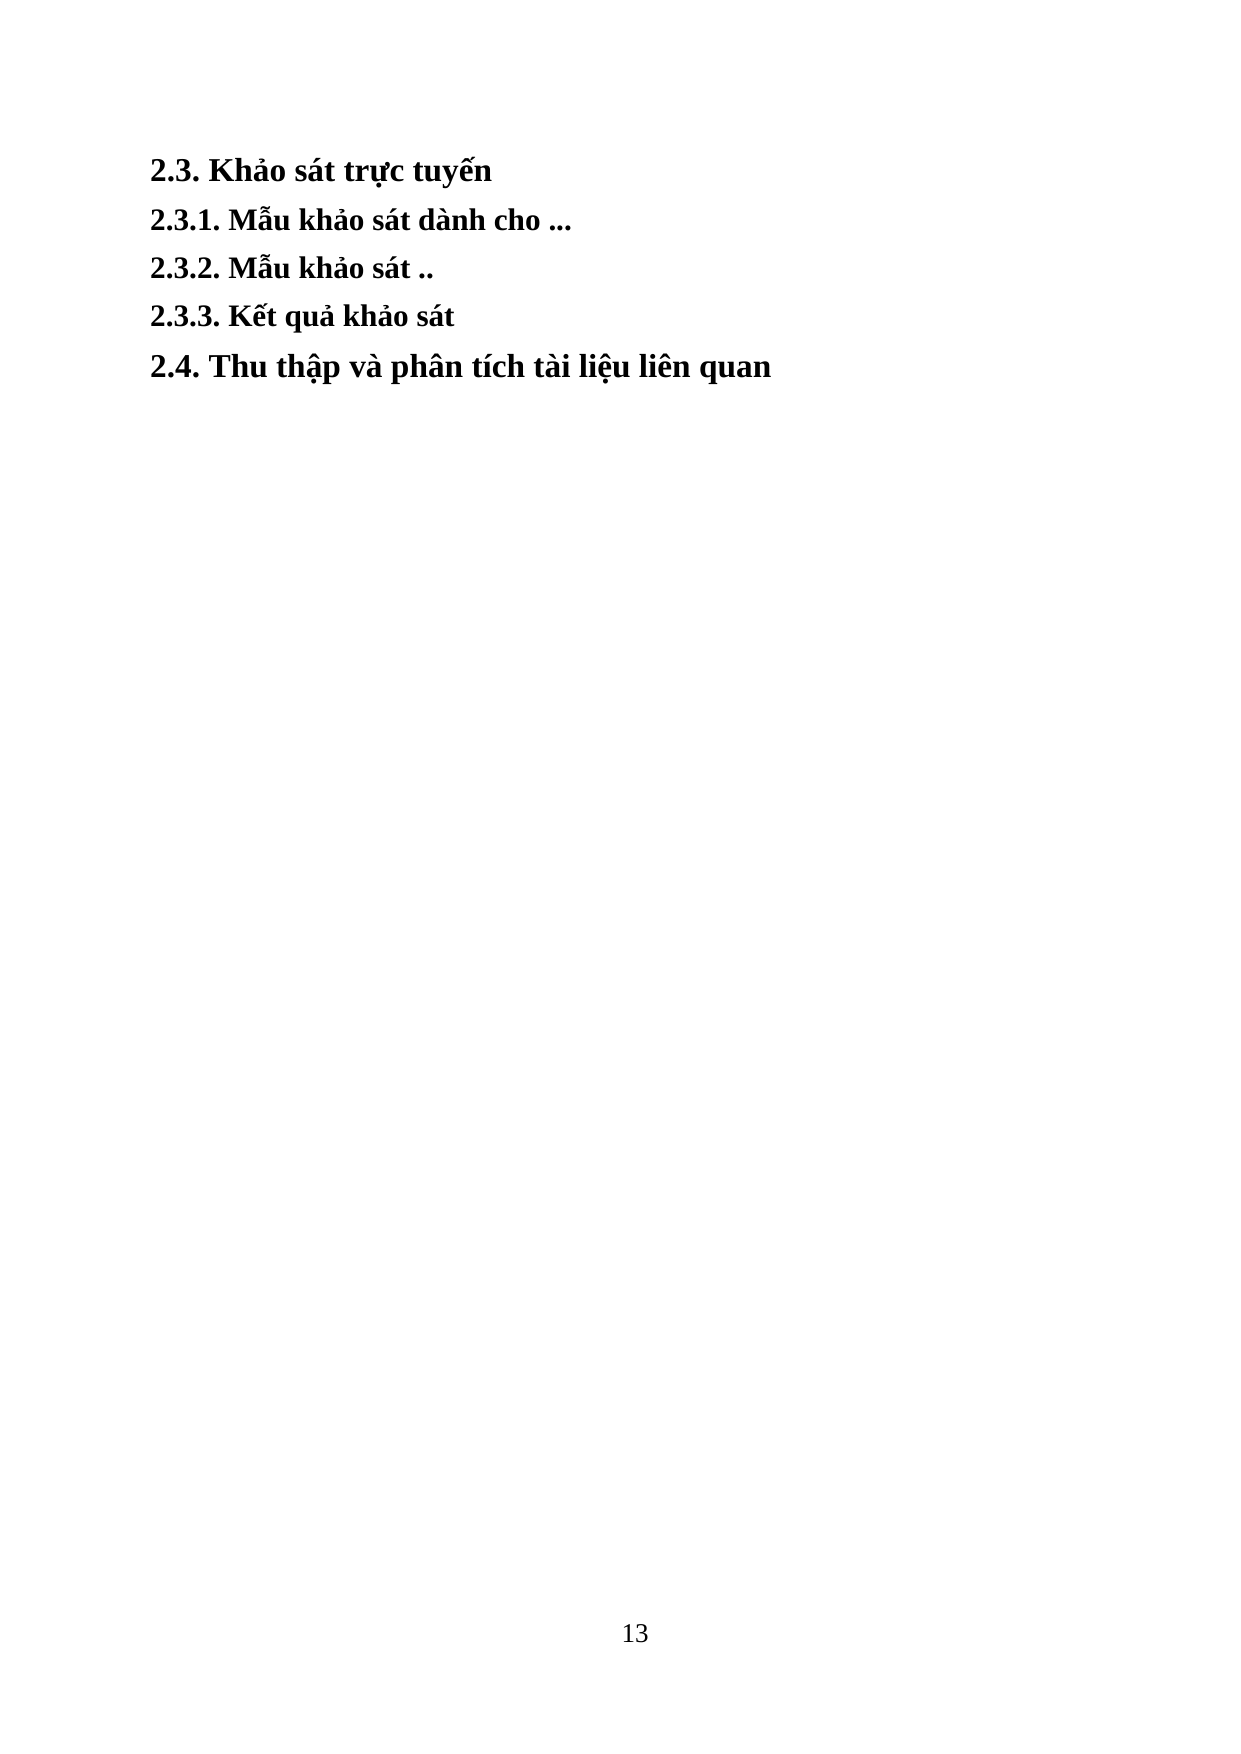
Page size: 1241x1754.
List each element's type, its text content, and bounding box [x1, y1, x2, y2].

subtitle Thu thập và phân tích tài liệu liên quan [150, 346, 1090, 384]
subtitle Mẫu khảo sát dành cho ... [150, 201, 1090, 237]
subtitle Kết quả khảo sát [150, 298, 1090, 334]
subtitle Mẫu khảo sát .. [150, 249, 1090, 285]
subtitle Khảo sát trực tuyến [150, 150, 1090, 188]
